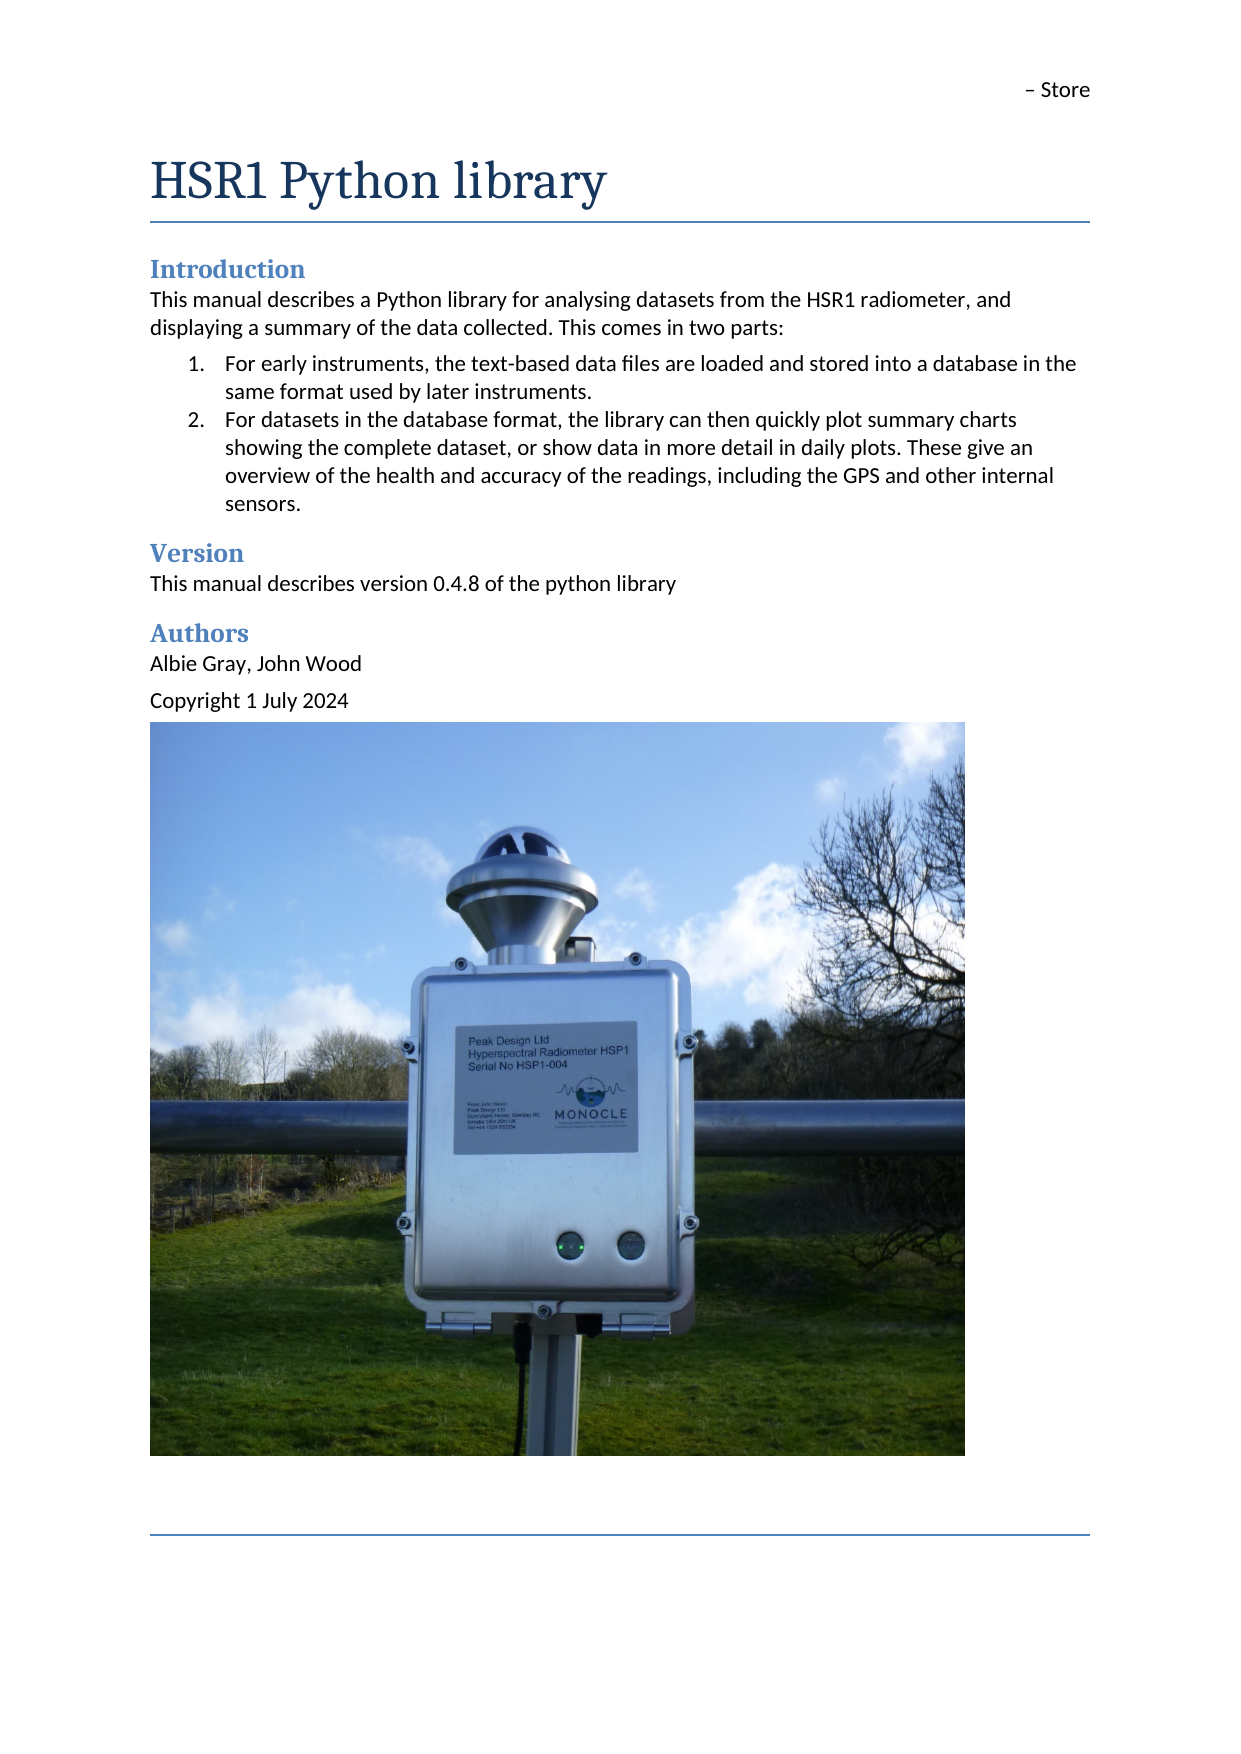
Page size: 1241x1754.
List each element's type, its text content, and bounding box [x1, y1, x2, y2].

subtitle Authors [150, 618, 1090, 649]
list For datasets in the database format, the library can then quickly plot summary charts showing the complete dataset, or show data in more detail in daily plots. These give an overview of the health and accuracy of the readings, including the GPS and other internal sensors. [187, 406, 1090, 518]
list For early instruments, the text-based data files are loaded and stored into a database in the same format used by later instruments. [187, 349, 1090, 406]
text This manual describes version 0.4.8 of the python library [150, 569, 1090, 598]
picture [150, 722, 965, 1456]
text Copyright 1 July 2024 [150, 686, 1090, 714]
text This manual describes a Python library for analysing datasets from the HSR1 radiometer, and displaying a summary of the data collected. This comes in two parts: [150, 285, 1090, 341]
title HSR1 Python library [150, 150, 1090, 221]
text Version [150, 538, 1090, 569]
text Albie Gray, John Wood [150, 649, 1090, 678]
subtitle Introduction [150, 254, 1090, 285]
